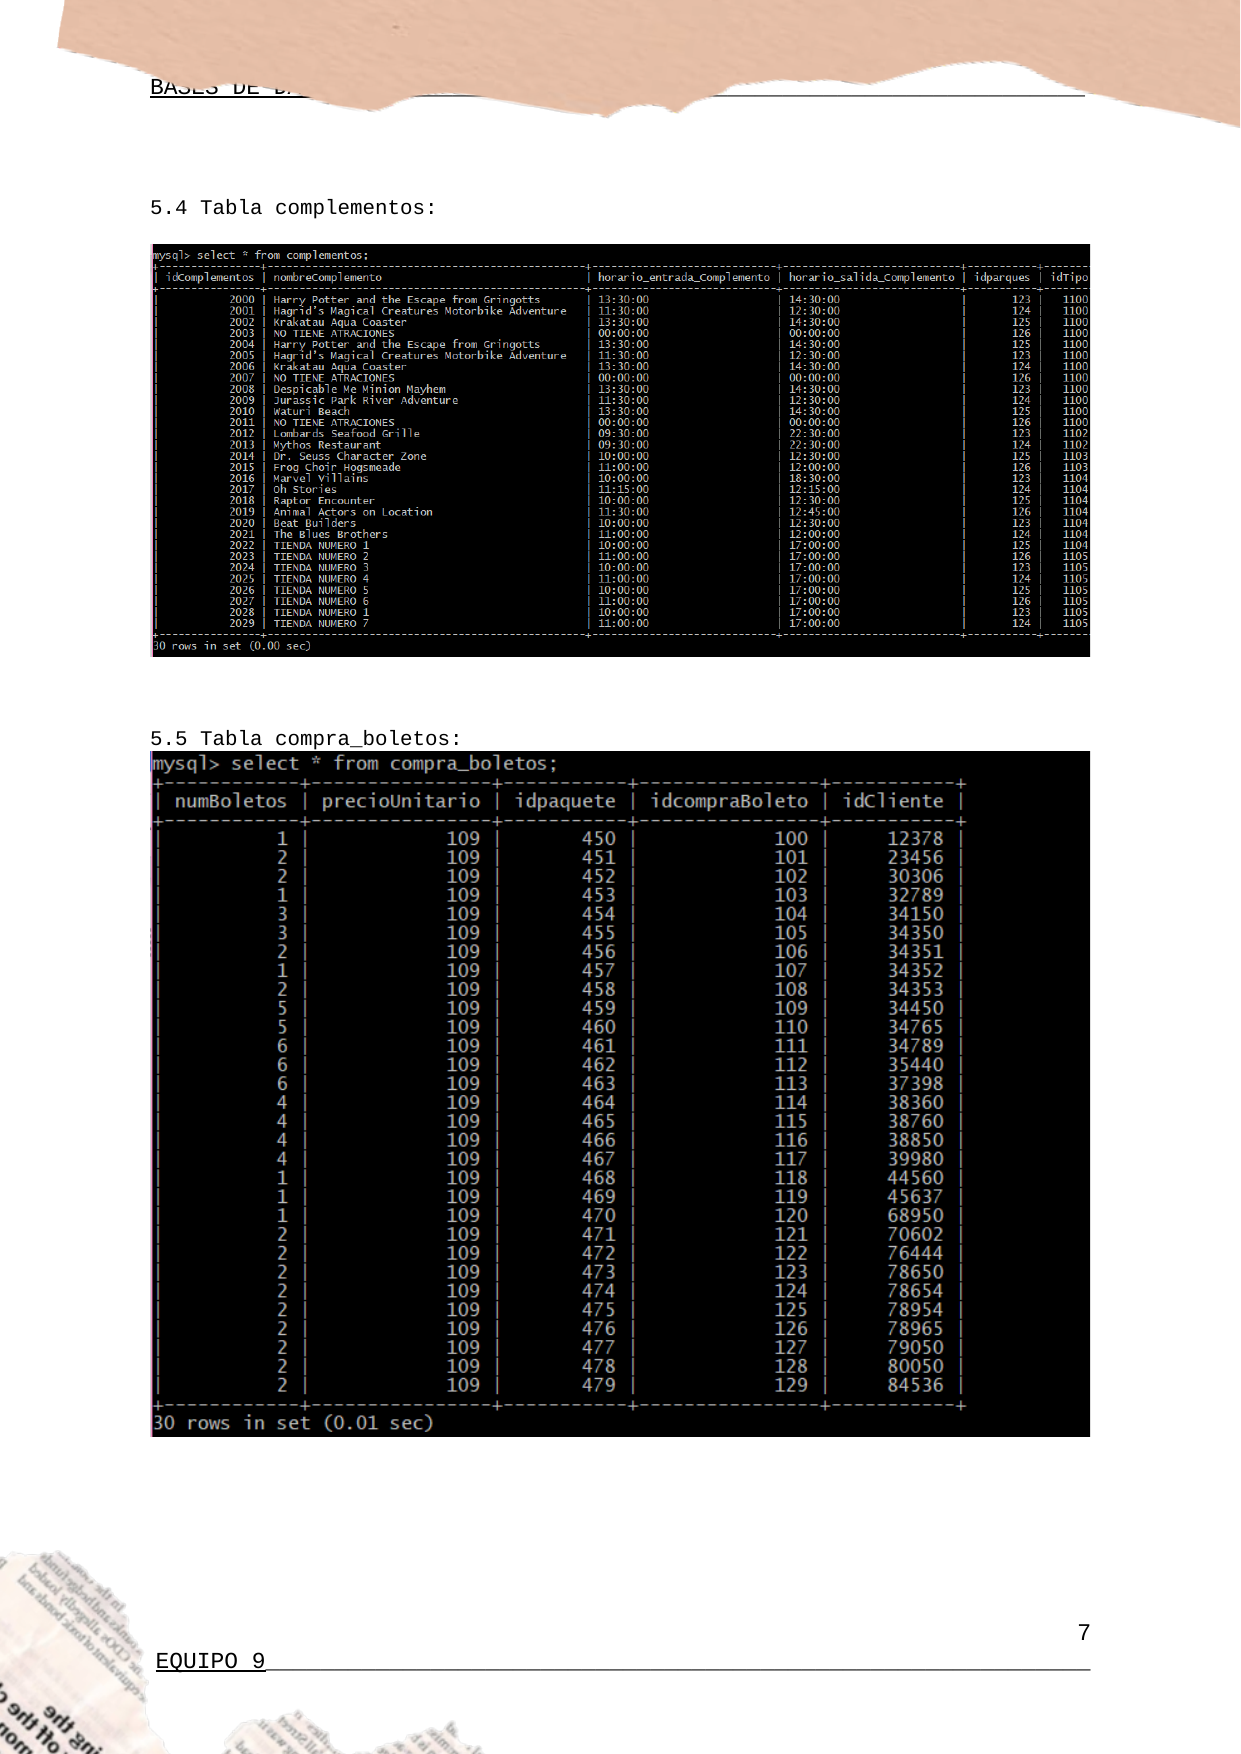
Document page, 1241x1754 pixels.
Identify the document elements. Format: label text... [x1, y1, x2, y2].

text 5.4 Tabla complementos: [150, 197, 705, 221]
picture [0, 751, 1091, 1754]
text 5.5 Tabla compra_boletos: [150, 728, 1090, 751]
picture [47, 0, 1241, 657]
